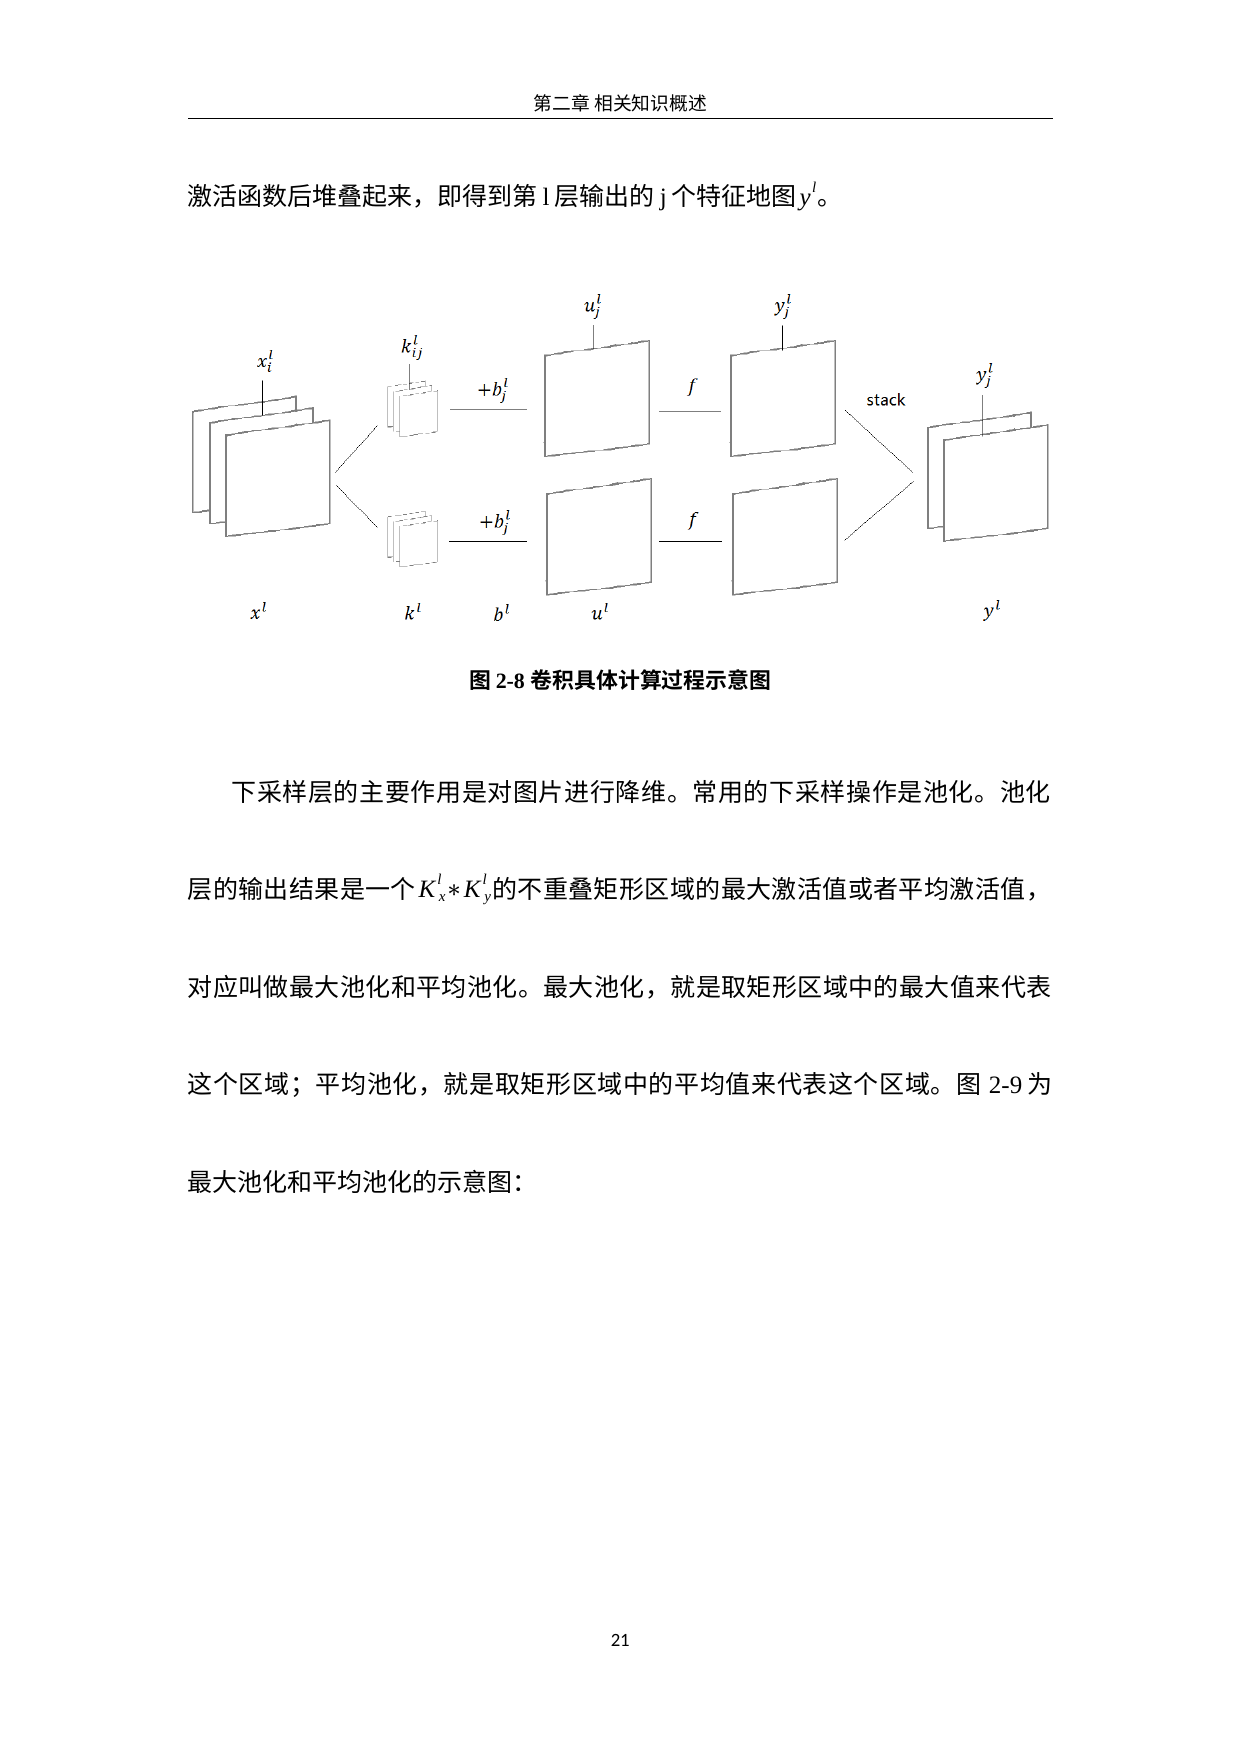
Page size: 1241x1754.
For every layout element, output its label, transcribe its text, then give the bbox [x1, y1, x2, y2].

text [187, 162, 1053, 227]
text 图2-8 卷积具体计算过程示意图 [187, 663, 1053, 695]
picture [187, 292, 1053, 628]
text 下采样层的主要作用是对图片进行降维。常用的下采样操作是池化。池化层的输出结果是一个的不重叠矩形区域的最大激活值或者平均激活值，对应叫做最大池化和平均池化。最大池化，就是取矩形区域中的最大值来代表这个区域；平均池化，就是取矩形区域中的平均值来代表这个区域。图2-9为最大池化和平均池化的示意图： [187, 758, 1053, 1213]
